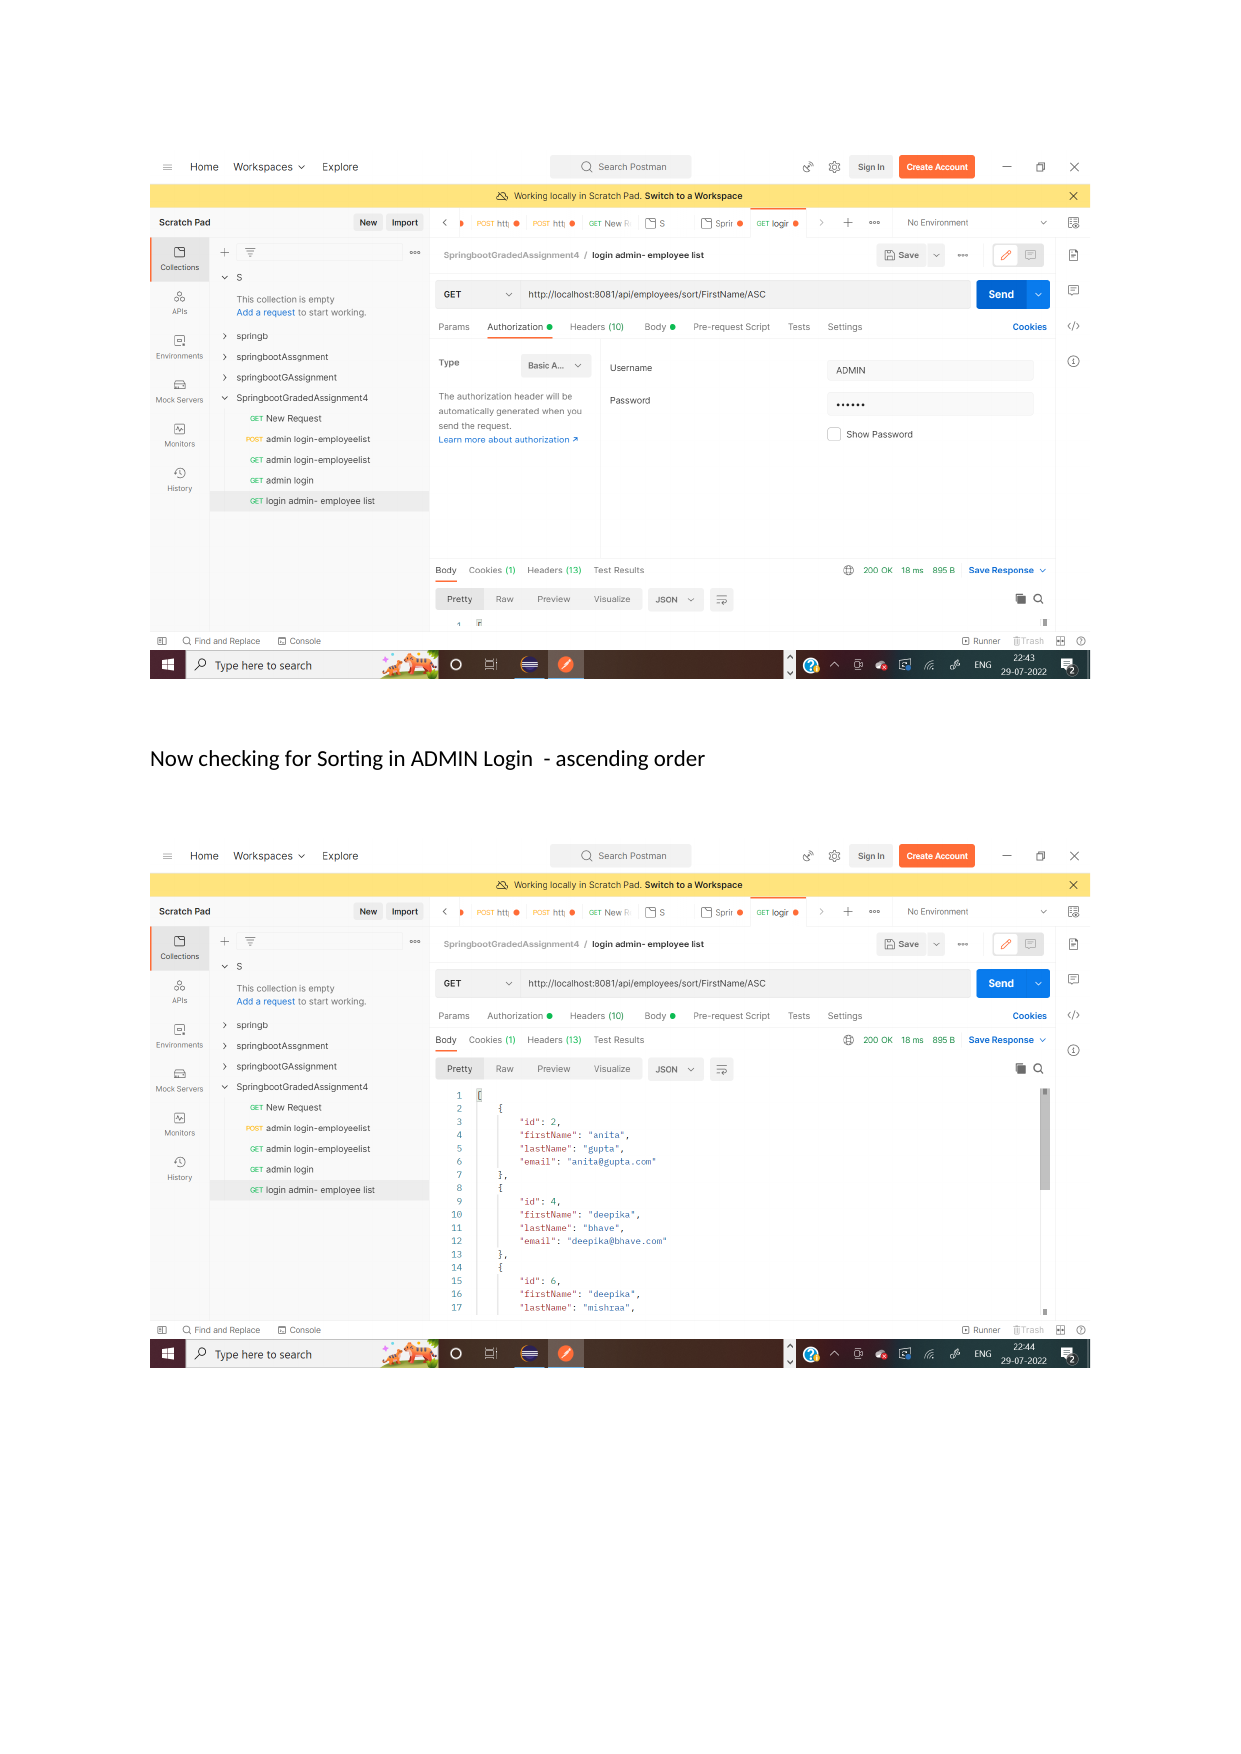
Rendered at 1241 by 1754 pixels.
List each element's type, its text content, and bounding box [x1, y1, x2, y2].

text Now checking for Sorting in ADMIN Login - ascending order [150, 744, 1090, 773]
picture [150, 838, 1091, 1368]
picture [150, 150, 1091, 679]
